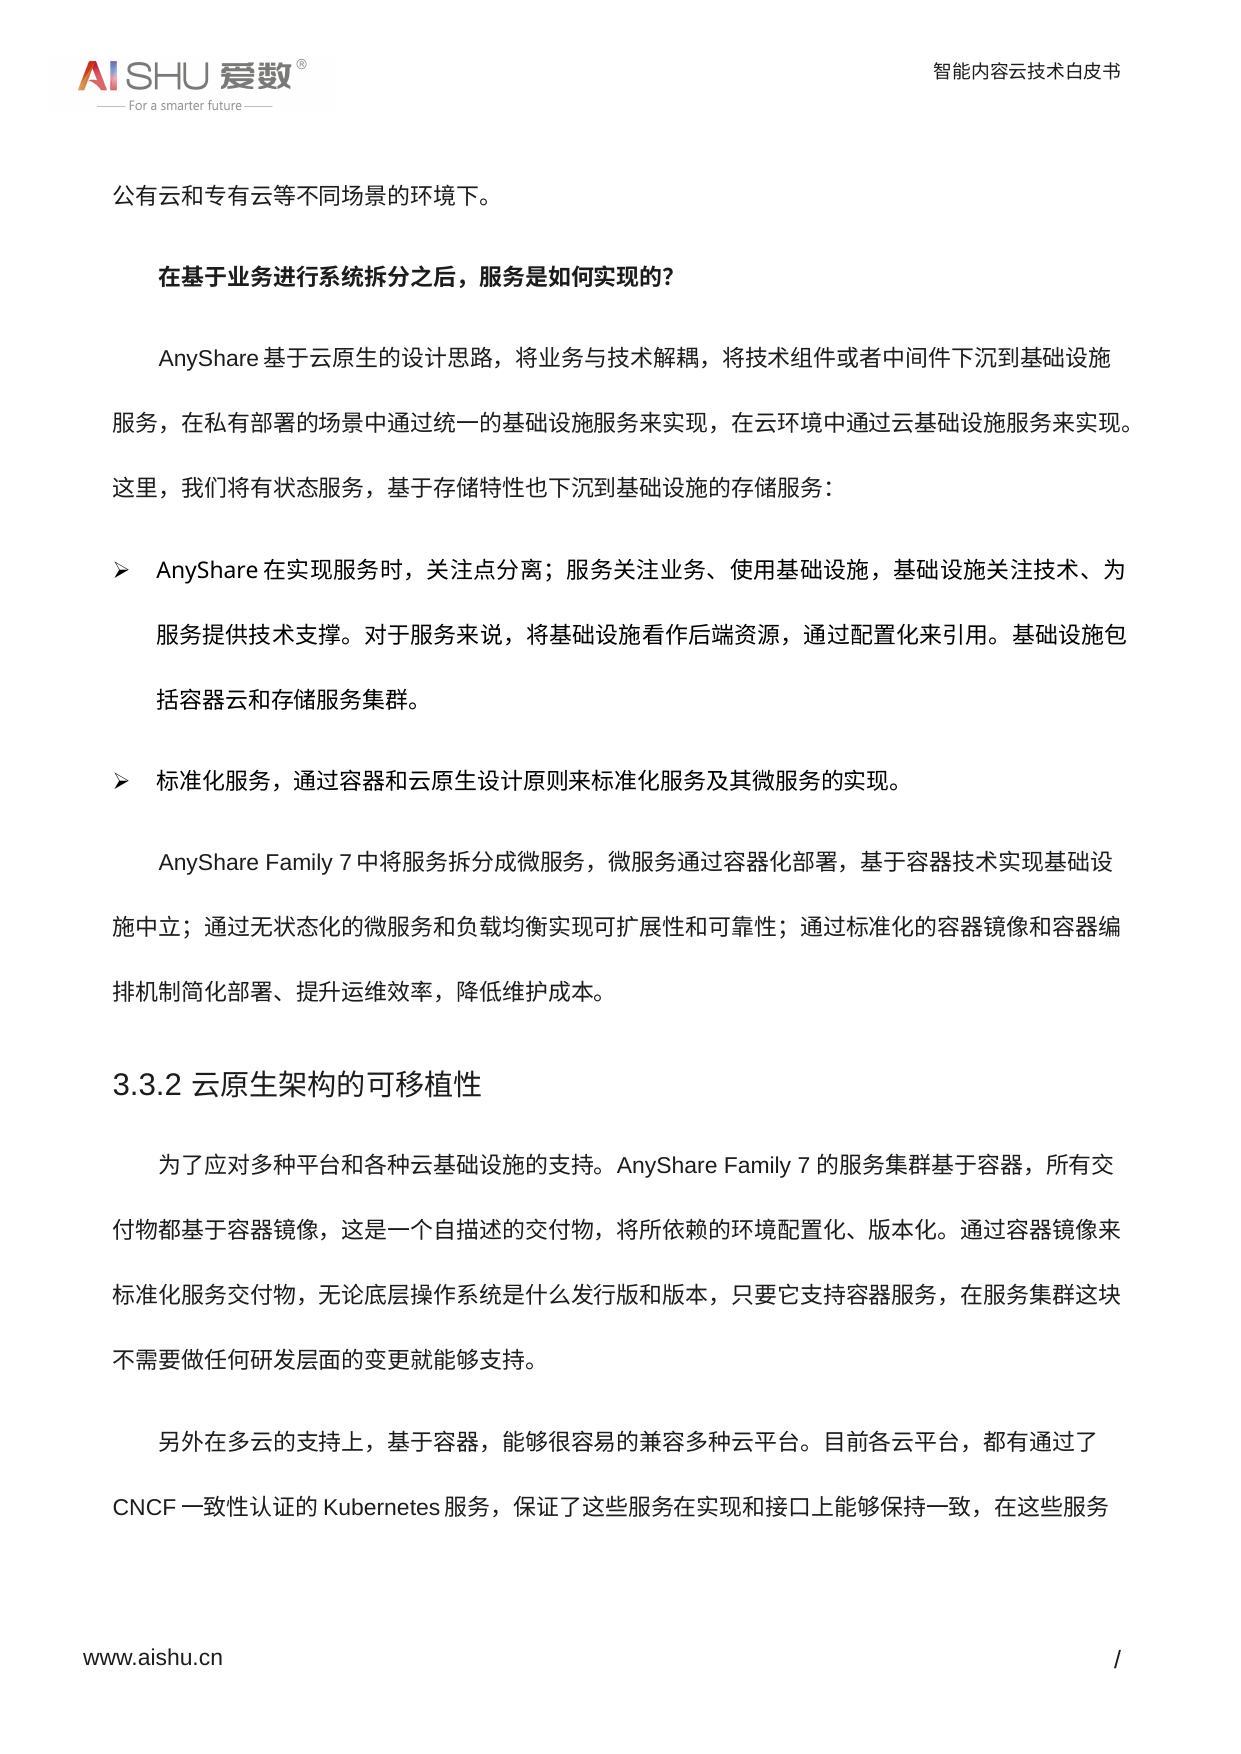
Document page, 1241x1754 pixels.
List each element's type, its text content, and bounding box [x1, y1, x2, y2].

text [112, 1408, 1128, 1538]
text AnyShare基于云原生的设计思路，将业务与技术解耦，将技术组件或者中间件下沉到基础设施服务，在私有部署的场景中通过统一的基础设施服务来实现，在云环境中通过云基础设施服务来实现。这里，我们将有状态服务，基于存储特性也下沉到基础设施的存储服务： [112, 324, 1128, 519]
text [112, 162, 1128, 227]
picture [47, 56, 337, 113]
text 为了应对多种平台和各种云基础设施的支持。AnyShare Family 7 的服务集群基于容器，所有交付物都基于容器镜像，这是一个自描述的交付物，将所依赖的环境配置化、版本化。通过容器镜像来标准化服务交付物，无论底层操作系统是什么发行版和版本，只要它支持容器服务，在服务集群这块不需要做任何研发层面的变更就能够支持。 [112, 1132, 1128, 1392]
text 在基于业务进行系统拆分之后，服务是如何实现的？ [112, 243, 1128, 308]
text 云原生架构的可移植性 [112, 1050, 1128, 1115]
list 标准化服务，通过容器和云原生设计原则来标准化服务及其微服务的实现。 [112, 747, 1128, 812]
text AnyShare Family 7中将服务拆分成微服务，微服务通过容器化部署，基于容器技术实现基础设施中立；通过无状态化的微服务和负载均衡实现可扩展性和可靠性；通过标准化的容器镜像和容器编排机制简化部署、提升运维效率，降低维护成本。 [112, 828, 1128, 1023]
list AnyShare在实现服务时，关注点分离；服务关注业务、使用基础设施，基础设施关注技术、为服务提供技术支撑。对于服务来说，将基础设施看作后端资源，通过配置化来引用。基础设施包括容器云和存储服务集群。 [112, 536, 1128, 731]
